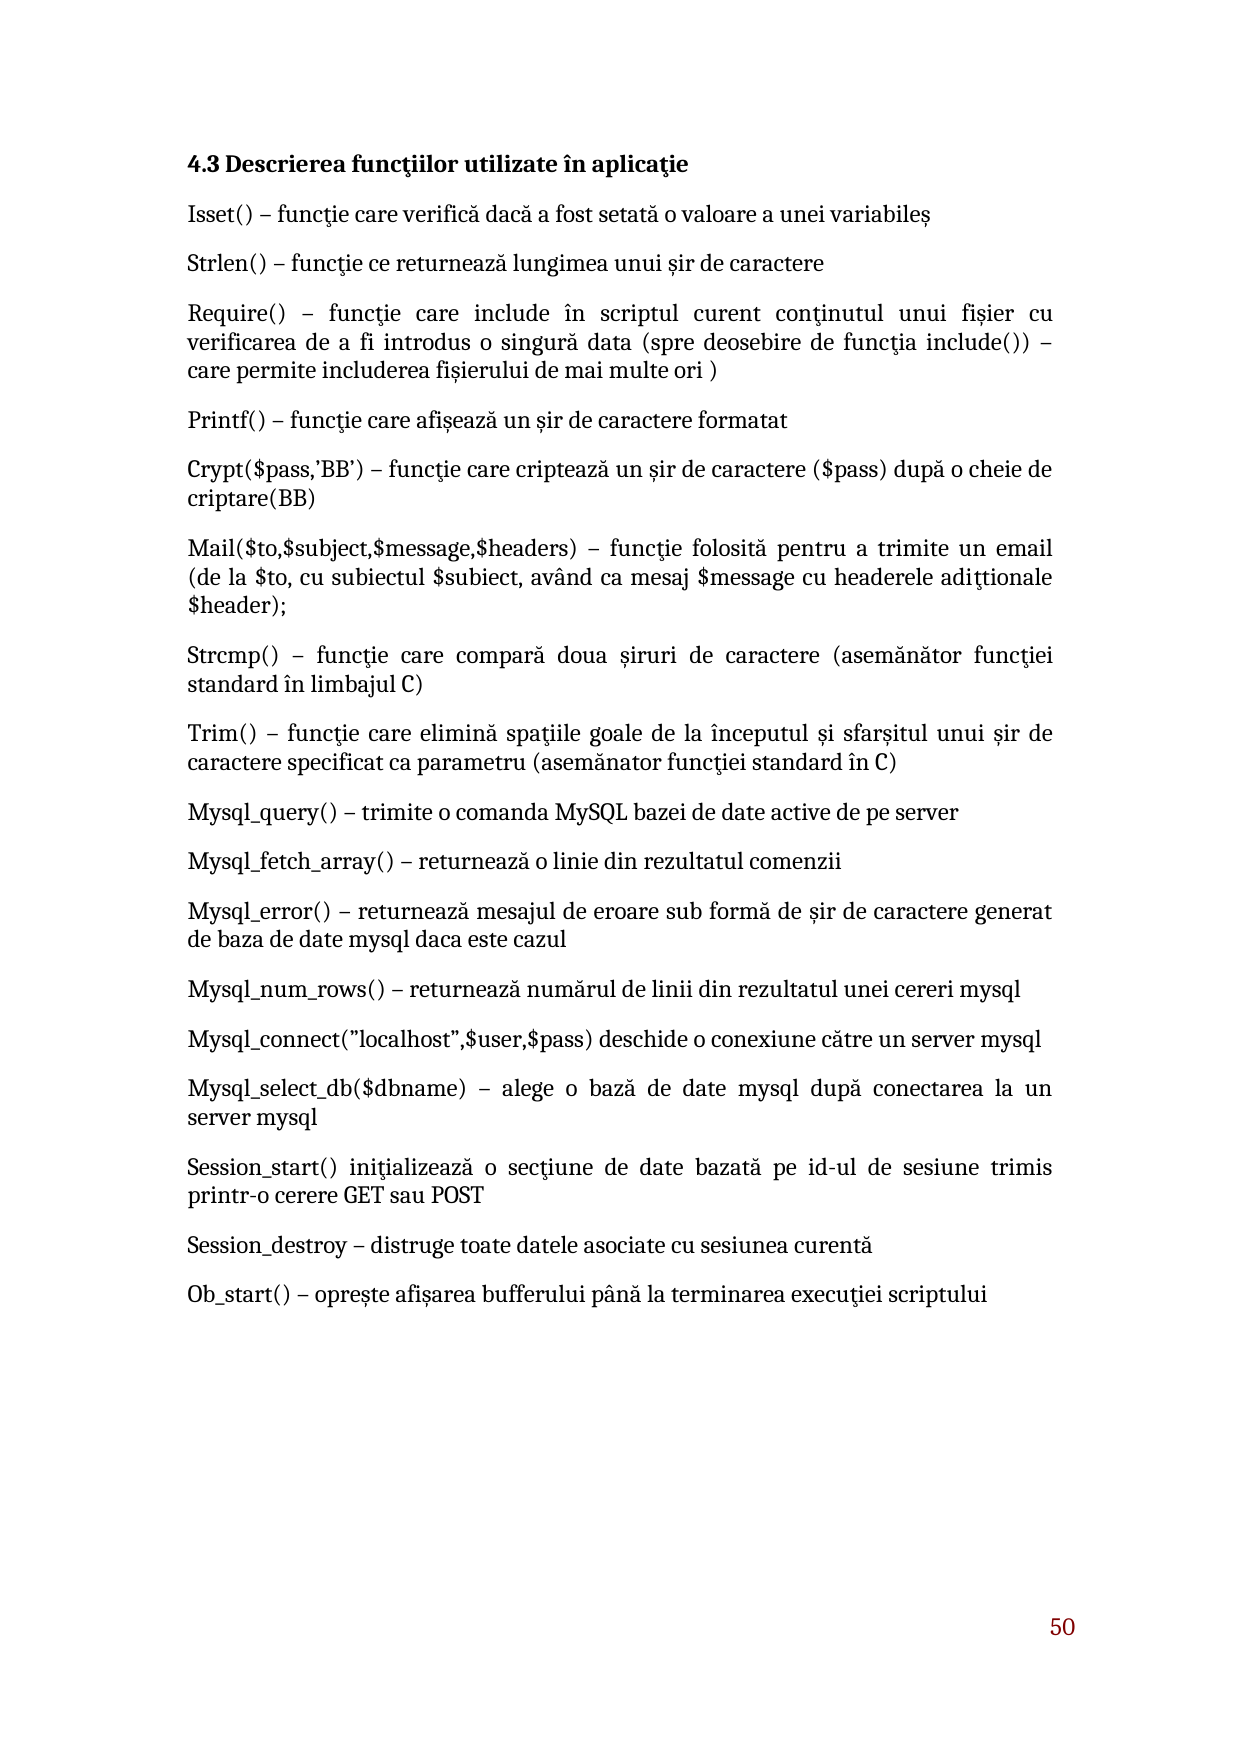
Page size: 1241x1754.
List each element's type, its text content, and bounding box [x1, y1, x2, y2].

text Session_start() iniţializează o secţiune de date bazată pe id-ul de sesiune trimis printr-o cerere GET sau POST [187, 1152, 1053, 1210]
text Strcmp() – funcţie care compară doua şiruri de caractere (asemănător funcţiei standard în limbajul C) [187, 641, 1053, 698]
text Mysql_num_rows() – returnează numărul de linii din rezultatul unei cereri mysql [187, 975, 1053, 1004]
text Crypt($pass,’BB’) – funcţie care criptează un şir de caractere ($pass) după o cheie de criptare(BB) [187, 455, 1053, 513]
text Mail($to,$subject,$message,$headers) – funcţie folosită pentru a trimite un email (de la $to, cu subiectul $subiect, având ca mesaj $message cu headerele adiţtionale $header); [187, 534, 1053, 620]
text Isset() – funcţie care verifică dacă a fost setată o valoare a unei variabileş [187, 199, 1053, 228]
text Mysql_query() – trimite o comanda MySQL bazei de date active de pe server [187, 797, 1053, 826]
text Mysql_error() – returnează mesajul de eroare sub formă de şir de caractere generat de baza de date mysql daca este cazul [187, 897, 1053, 954]
text Ob_start() – opreşte afişarea bufferului până la terminarea execuţiei scriptului [187, 1280, 1053, 1309]
text Mysql_connect(”localhost”,$user,$pass) deschide o conexiune către un server mysql [187, 1024, 1053, 1053]
text Session_destroy – distruge toate datele asociate cu sesiunea curentă [187, 1231, 1053, 1259]
text Mysql_fetch_array() – returnează o linie din rezultatul comenzii [187, 847, 1053, 876]
text 4.3 Descrierea funcţiilor utilizate în aplicaţie [187, 150, 1053, 179]
text Require() – funcţie care include în scriptul curent conţinutul unui fişier cu verificarea de a fi introdus o singură data (spre deosebire de funcţia include()) – care permite includerea fişierului de mai multe ori ) [187, 299, 1053, 385]
text Mysql_select_db($dbname) – alege o bază de date mysql după conectarea la un server mysql [187, 1074, 1053, 1132]
text Printf() – funcţie care afişează un şir de caractere formatat [187, 406, 1053, 434]
text Trim() – funcţie care elimină spaţiile goale de la începutul şi sfarşitul unui şir de caractere specificat ca parametru (asemănator funcţiei standard în C) [187, 719, 1053, 777]
text Strlen() – funcţie ce returnează lungimea unui şir de caractere [187, 249, 1053, 278]
